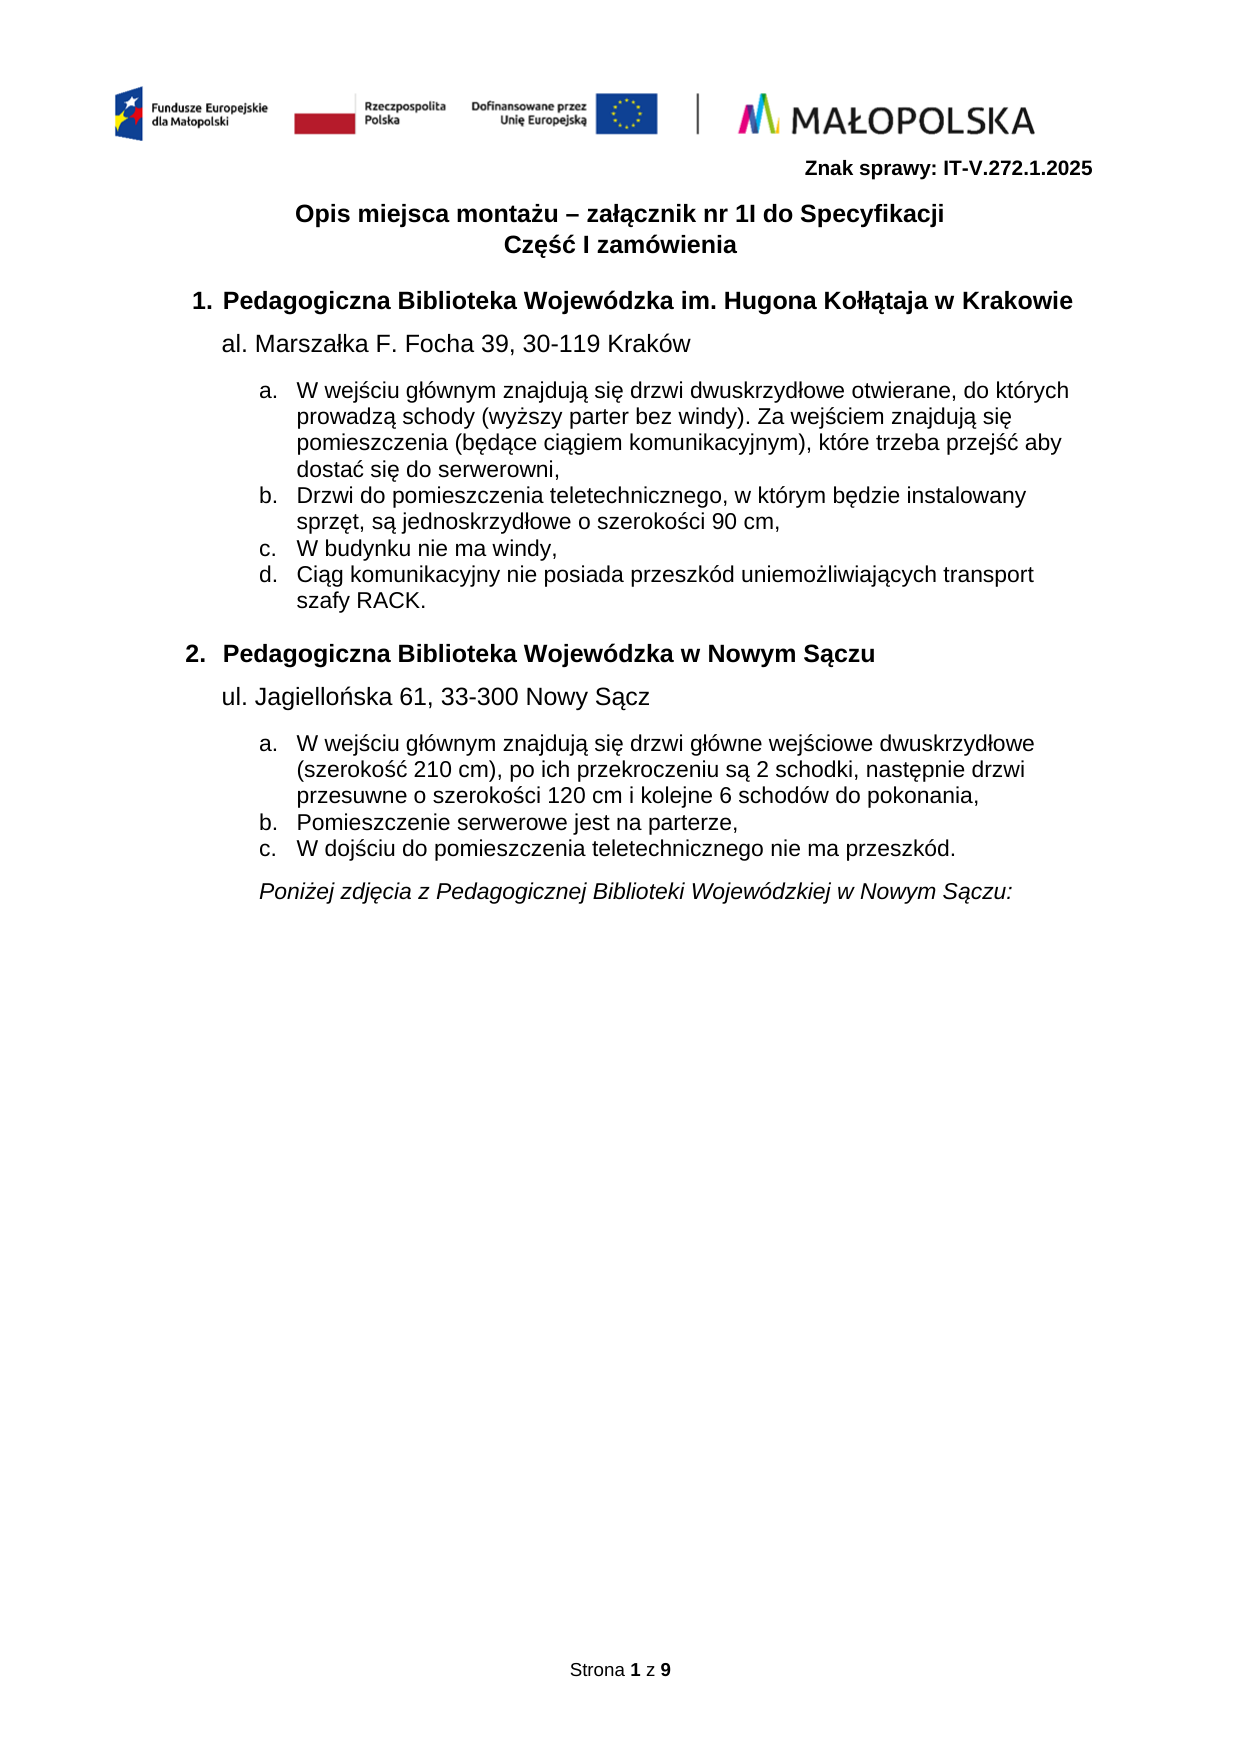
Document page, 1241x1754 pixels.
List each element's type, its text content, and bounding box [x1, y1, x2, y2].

list Drzwi do pomieszczenia teletechnicznego, w którym będzie instalowany sprzęt, są jednoskrzydłowe o szerokości 90 cm, [259, 482, 1093, 535]
list Ciąg komunikacyjny nie posiada przeszkód uniemożliwiających transport szafy RACK. [259, 561, 1093, 614]
list W dojściu do pomieszczenia teletechnicznego nie ma przeszkód. [259, 835, 1093, 861]
text Poniżej zdjęcia z Pedagogicznej Biblioteki Wojewódzkiej w Nowym Sączu: [259, 878, 1093, 904]
list W budynku nie ma windy, [259, 535, 1093, 561]
subtitle Pedagogiczna Biblioteka Wojewódzka im. Hugona Kołłątaja w Krakowie [192, 286, 1093, 314]
list Pomieszczenie serwerowe jest na parterze, [259, 809, 1093, 835]
subtitle Pedagogiczna Biblioteka Wojewódzka w Nowym Sączu [185, 639, 1093, 667]
list W wejściu głównym znajdują się drzwi główne wejściowe dwuskrzydłowe (szerokość 210 cm), po ich przekroczeniu są 2 schodki, następnie drzwi przesuwne o szerokości 120 cm i kolejne 6 schodów do pokonania, [259, 729, 1093, 809]
text ul. Jagiellońska 61, 33-300 Nowy Sącz [221, 682, 1093, 711]
picture [103, 73, 1049, 154]
list W wejściu głównym znajdują się drzwi dwuskrzydłowe otwierane, do których prowadzą schody (wyższy parter bez windy). Za wejściem znajdują się pomieszczenia (będące ciągiem komunikacyjnym), które trzeba przejść aby dostać się do serwerowni, [259, 377, 1093, 482]
text al. Marszałka F. Focha 39, 30-119 Kraków [221, 329, 1093, 358]
text Opis miejsca montażu – załącznik nr 1I do Specyfikacji Część I zamówienia [148, 199, 1093, 258]
